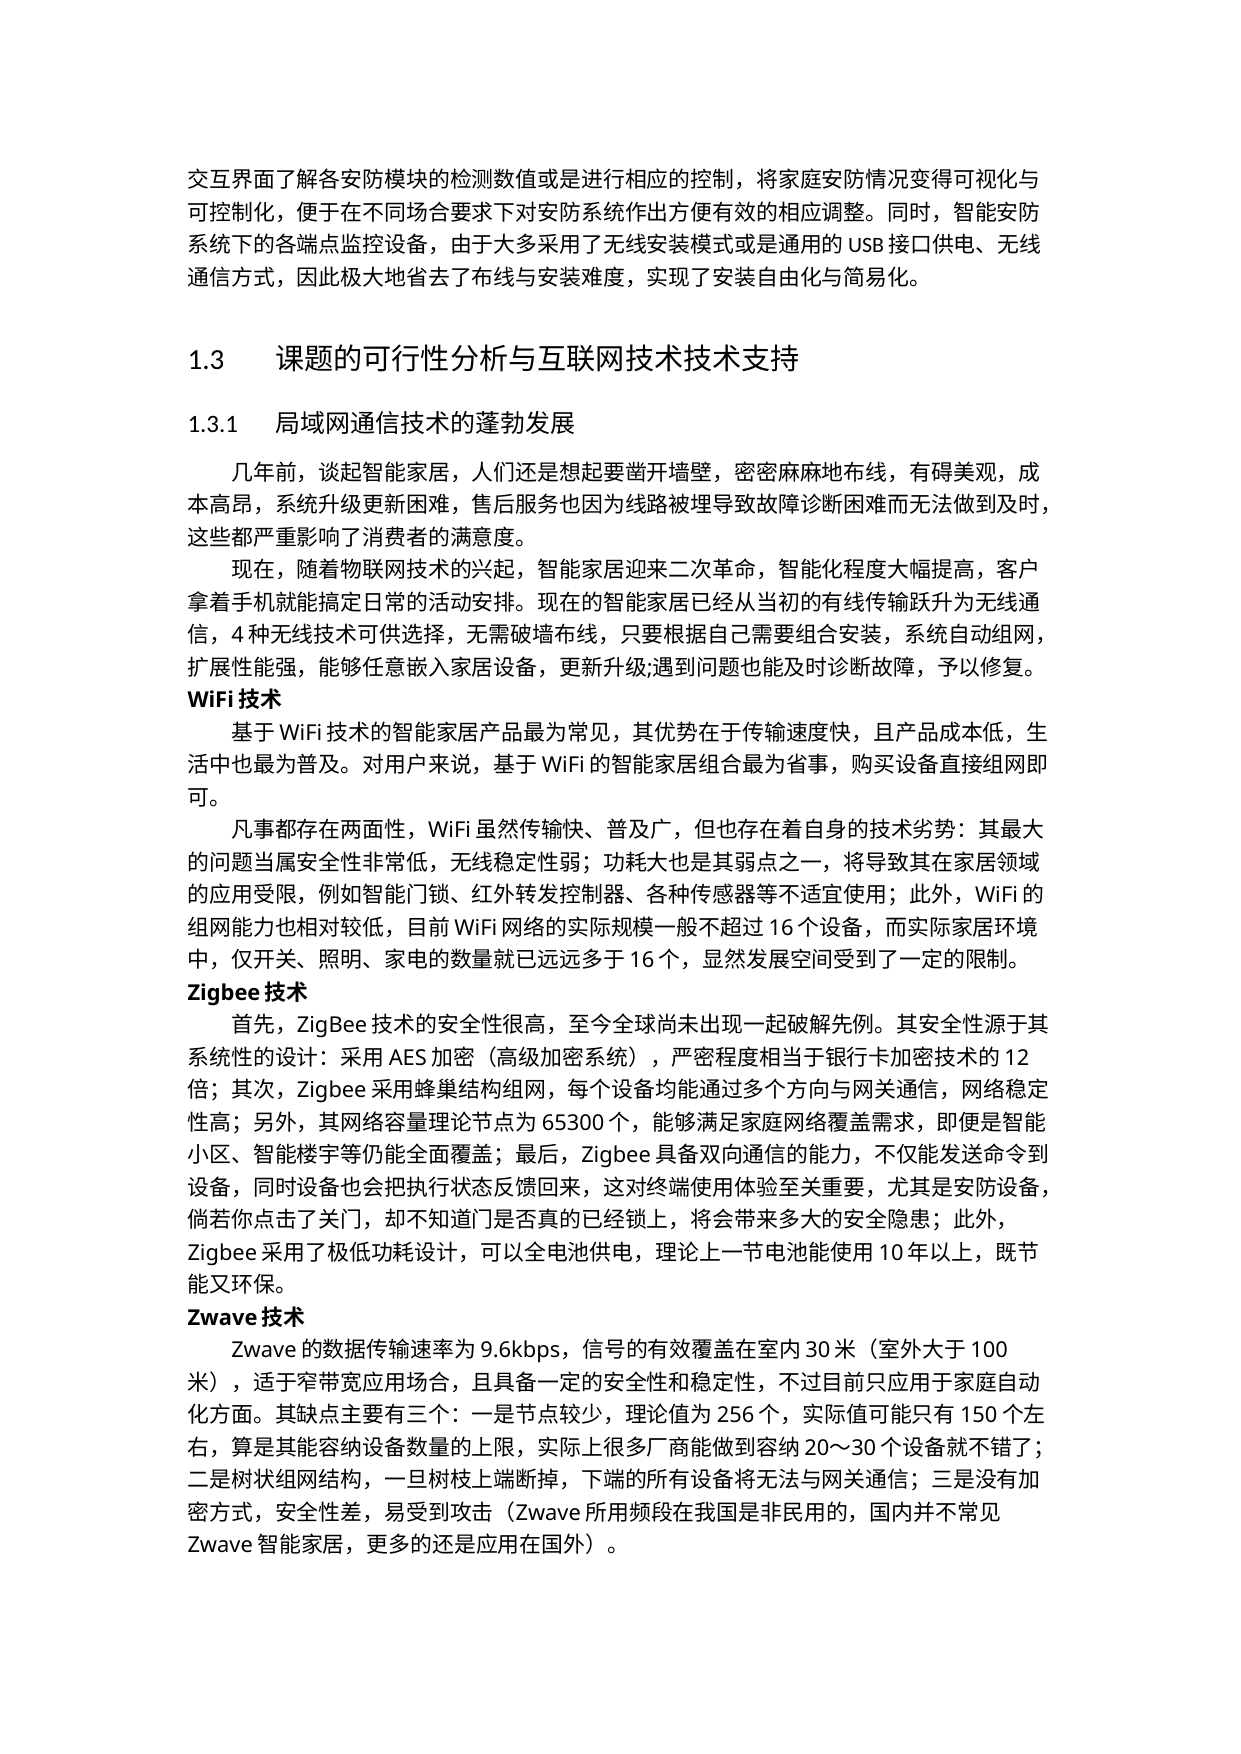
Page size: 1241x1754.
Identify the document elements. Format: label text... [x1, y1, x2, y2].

text 几年前，谈起智能家居，人们还是想起要凿开墙壁，密密麻麻地布线，有碍美观，成本高昂，系统升级更新困难，售后服务也因为线路被埋导致故障诊断困难而无法做到及时，这些都严重影响了消费者的满意度。 [187, 454, 1053, 552]
text 1.3.1 局域网通信技术的蓬勃发展 [187, 389, 1053, 454]
text 基于WiFi技术的智能家居产品最为常见，其优势在于传输速度快，且产品成本低，生活中也最为普及。对用户来说，基于WiFi的智能家居组合最为省事，购买设备直接组网即可。 [187, 714, 1053, 812]
text WiFi技术 [187, 682, 1053, 714]
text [187, 162, 1053, 292]
text 1.3 课题的可行性分析与互联网技术技术支持 [187, 324, 1053, 389]
text 首先，ZigBee技术的安全性很高，至今全球尚未出现一起破解先例。其安全性源于其系统性的设计：采用AES加密（高级加密系统），严密程度相当于银行卡加密技术的12倍；其次，Zigbee采用蜂巢结构组网，每个设备均能通过多个方向与网关通信，网络稳定性高；另外，其网络容量理论节点为65300个，能够满足家庭网络覆盖需求，即便是智能小区、智能楼宇等仍能全面覆盖；最后，Zigbee具备双向通信的能力，不仅能发送命令到设备，同时设备也会把执行状态反馈回来，这对终端使用体验至关重要，尤其是安防设备，倘若你点击了关门，却不知道门是否真的已经锁上，将会带来多大的安全隐患；此外，Zigbee采用了极低功耗设计，可以全电池供电，理论上一节电池能使用10年以上，既节能又环保。 [187, 1007, 1053, 1299]
text Zigbee技术 [187, 974, 1053, 1007]
text 凡事都存在两面性，WiFi虽然传输快、普及广，但也存在着自身的技术劣势：其最大的问题当属安全性非常低，无线稳定性弱；功耗大也是其弱点之一，将导致其在家居领域的应用受限，例如智能门锁、红外转发控制器、各种传感器等不适宜使用；此外，WiFi的组网能力也相对较低，目前WiFi网络的实际规模一般不超过16个设备，而实际家居环境中，仅开关、照明、家电的数量就已远远多于16个，显然发展空间受到了一定的限制。 [187, 812, 1053, 974]
text 现在，随着物联网技术的兴起，智能家居迎来二次革命，智能化程度大幅提高，客户拿着手机就能搞定日常的活动安排。现在的智能家居已经从当初的有线传输跃升为无线通信，4种无线技术可供选择，无需破墙布线，只要根据自己需要组合安装，系统自动组网，扩展性能强，能够任意嵌入家居设备，更新升级;遇到问题也能及时诊断故障，予以修复。 [187, 552, 1053, 682]
text Zwave的数据传输速率为9.6kbps，信号的有效覆盖在室内30米（室外大于100米），适于窄带宽应用场合，且具备一定的安全性和稳定性，不过目前只应用于家庭自动化方面。其缺点主要有三个：一是节点较少，理论值为256个，实际值可能只有150个左右，算是其能容纳设备数量的上限，实际上很多厂商能做到容纳20～30个设备就不错了；二是树状组网结构，一旦树枝上端断掉，下端的所有设备将无法与网关通信；三是没有加密方式，安全性差，易受到攻击（Zwave所用频段在我国是非民用的，国内并不常见Zwave智能家居，更多的还是应用在国外）。 [187, 1332, 1053, 1559]
text Zwave技术 [187, 1299, 1053, 1332]
